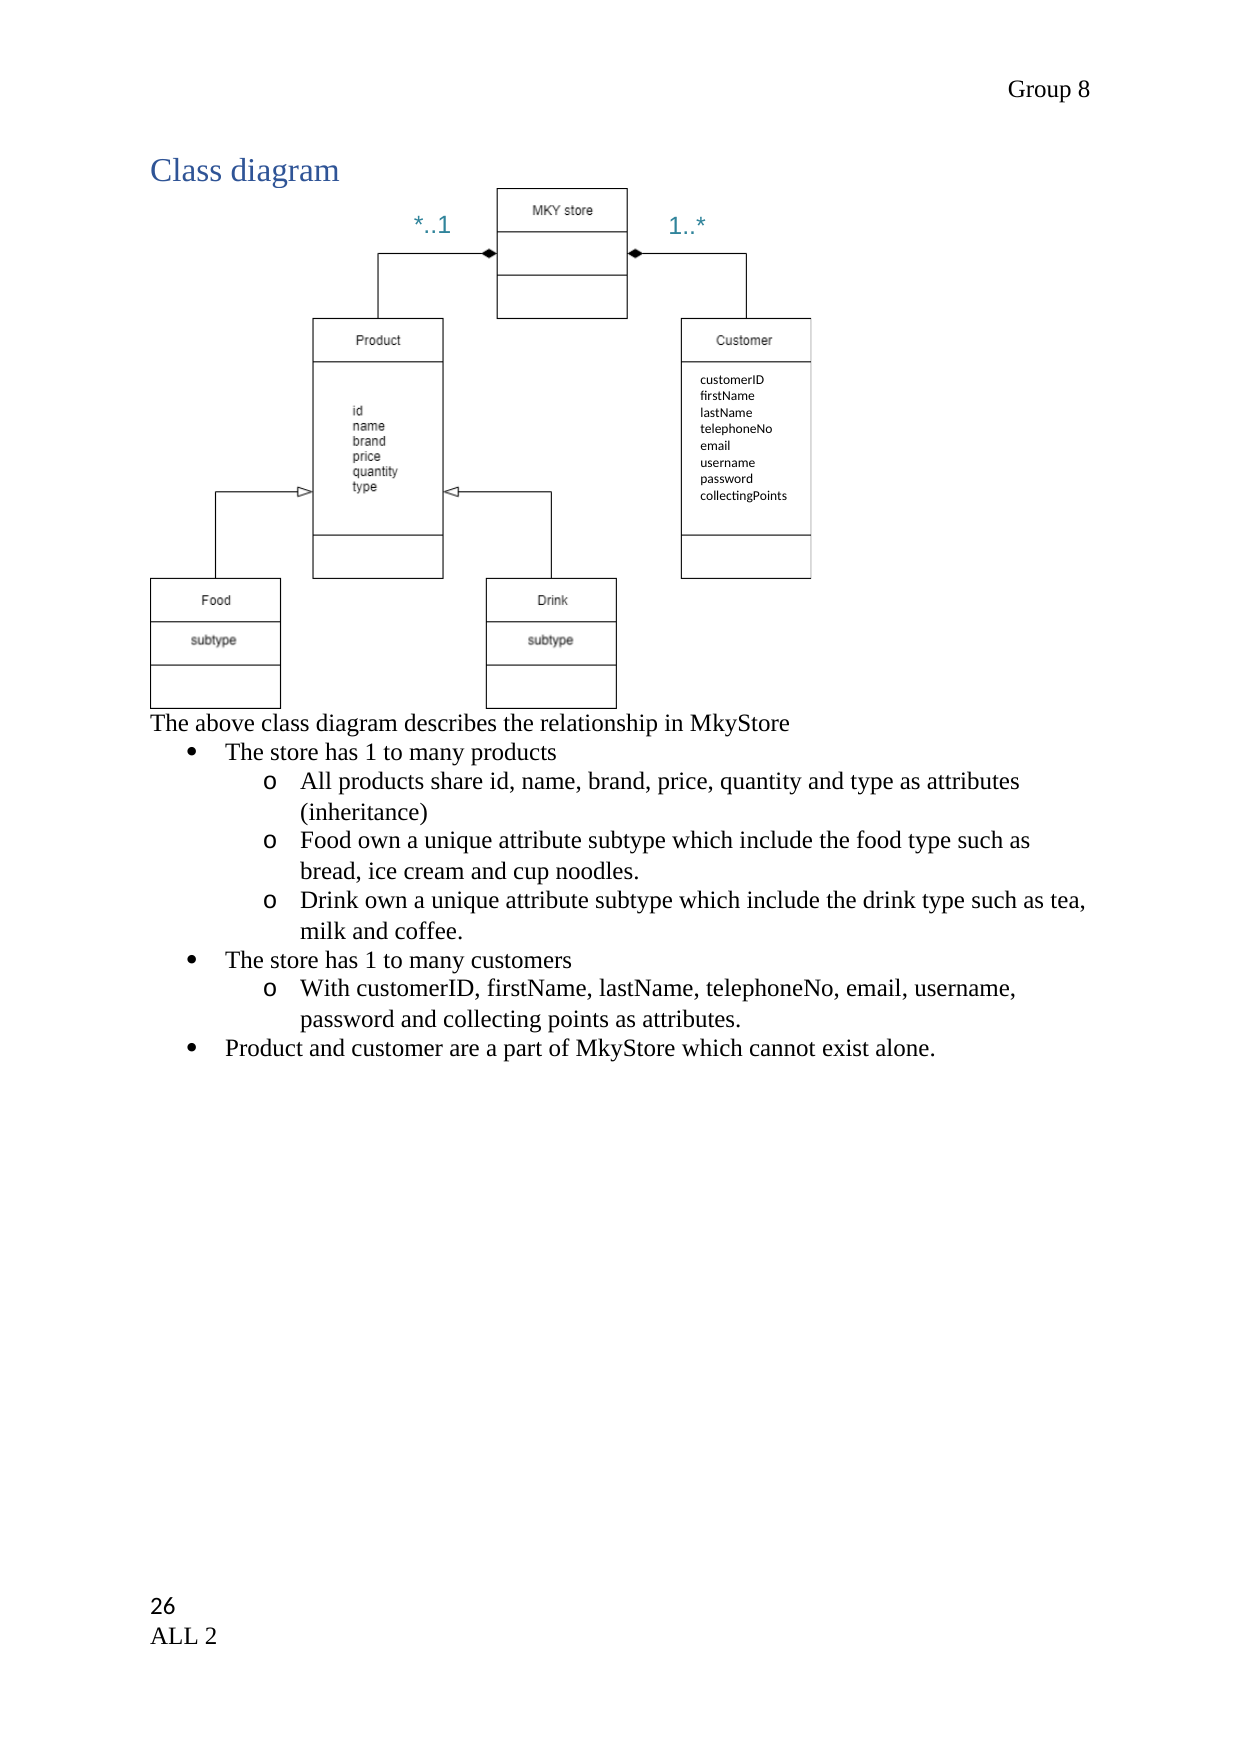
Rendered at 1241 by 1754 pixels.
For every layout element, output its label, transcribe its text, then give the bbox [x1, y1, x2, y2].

list The store has 1 to many customers [187, 945, 1090, 973]
subtitle Class diagram [150, 150, 1090, 188]
list The store has 1 to many products [187, 737, 1090, 766]
list All products share id, name, brand, price, quantity and type as attributes (inheritance) [262, 766, 1090, 826]
list With customerID, firstName, lastName, telephoneNo, email, username, password and collecting points as attributes. [262, 973, 1090, 1033]
text The above class diagram describes the relationship in MkyStore [150, 708, 1090, 737]
list Drink own a unique attribute subtype which include the drink type such as tea, milk and coffee. [262, 885, 1090, 945]
picture [150, 188, 812, 709]
list Food own a unique attribute subtype which include the food type such as bread, ice cream and cup noodles. [262, 826, 1090, 885]
list Product and customer are a part of MkyStore which cannot exist alone. [187, 1033, 1090, 1062]
